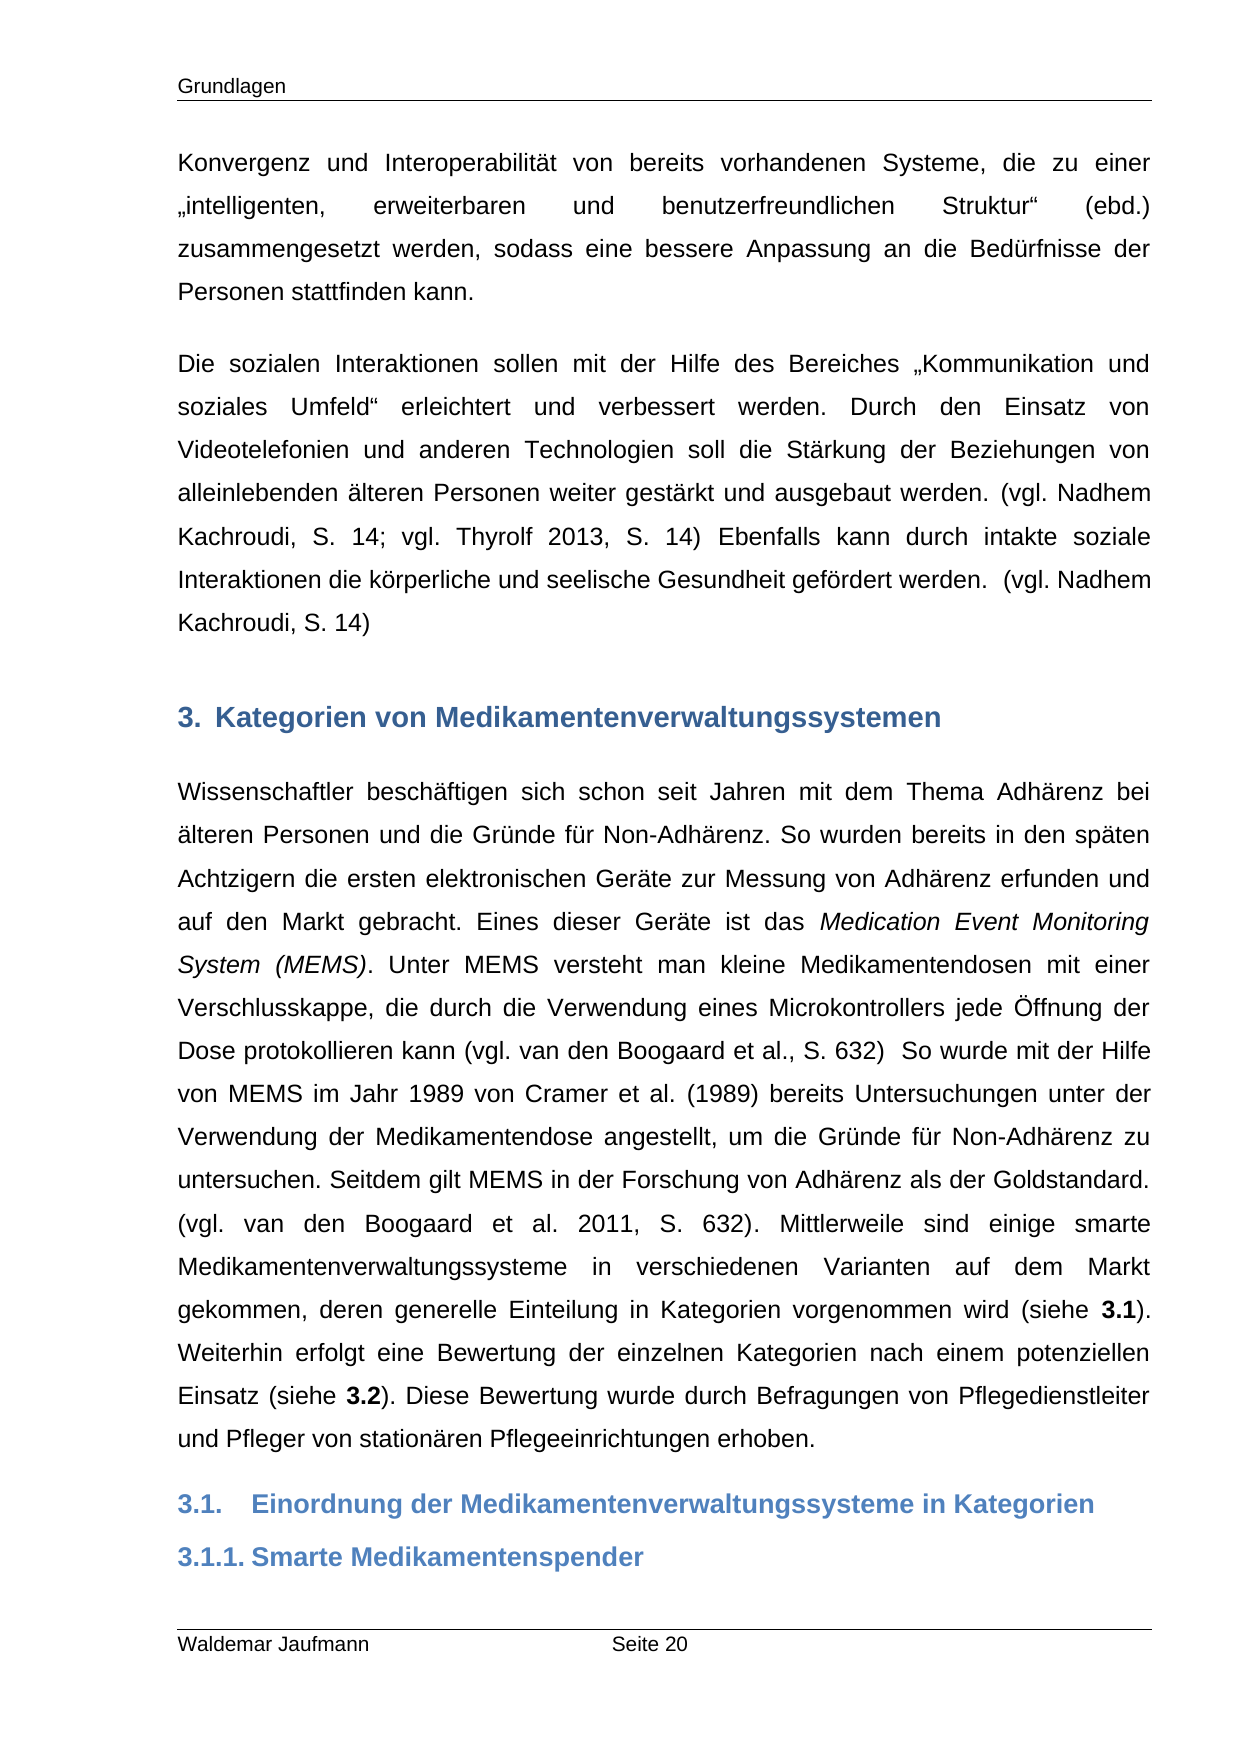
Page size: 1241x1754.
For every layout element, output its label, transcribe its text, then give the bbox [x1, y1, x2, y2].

subtitle Kategorien von Medikamentenverwaltungssystemen [177, 701, 1152, 734]
text Die sozialen Interaktionen sollen mit der Hilfe des Bereiches „Kommunikation und soziales Umfeld“ erleichtert und verbessert werden. Durch den Einsatz von Videotelefonien und anderen Technologien soll die Stärkung der Beziehungen von alleinlebenden älteren Personen weiter gestärkt und ausgebaut werden. (vgl. Nadhem Kachroudi, S. 14; vgl. Thyrolf 2013, S. 14) Ebenfalls kann durch intakte soziale Interaktionen die körperliche und seelische Gesundheit gefördert werden. (vgl. Nadhem Kachroudi, S. 14) [177, 349, 1152, 636]
text Wissenschaftler beschäftigen sich schon seit Jahren mit dem Thema Adhärenz bei älteren Personen und die Gründe für Non-Adhärenz. So wurden bereits in den späten Achtzigern die ersten elektronischen Geräte zur Messung von Adhärenz erfunden und auf den Markt gebracht. Eines dieser Geräte ist das Medication Event Monitoring System (MEMS). Unter MEMS versteht man kleine Medikamentendosen mit einer Verschlusskappe, die durch die Verwendung eines Microkontrollers jede Öffnung der Dose protokollieren kann (vgl. van den Boogaard et al., S. 632) So wurde mit der Hilfe von MEMS im Jahr 1989 von Cramer et al. (1989) bereits Untersuchungen unter der Verwendung der Medikamentendose angestellt, um die Gründe für Non-Adhärenz zu untersuchen. Seitdem gilt MEMS in der Forschung von Adhärenz als der Goldstandard. (vgl. van den Boogaard et al. 2011, S. 632). Mittlerweile sind einige smarte Medikamentenverwaltungssysteme in verschiedenen Varianten auf dem Markt gekommen, deren generelle Einteilung in Kategorien vorgenommen wird (siehe 3.1). Weiterhin erfolgt eine Bewertung der einzelnen Kategorien nach einem potenziellen Einsatz (siehe 3.2). Diese Bewertung wurde durch Befragungen von Pflegedienstleiter und Pfleger von stationären Pflegeeinrichtungen erhoben. [177, 777, 1152, 1453]
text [177, 148, 1152, 306]
subtitle Einordnung der Medikamentenverwaltungssysteme in Kategorien [177, 1488, 1152, 1519]
subtitle Smarte Medikamentenspender [177, 1540, 1152, 1573]
